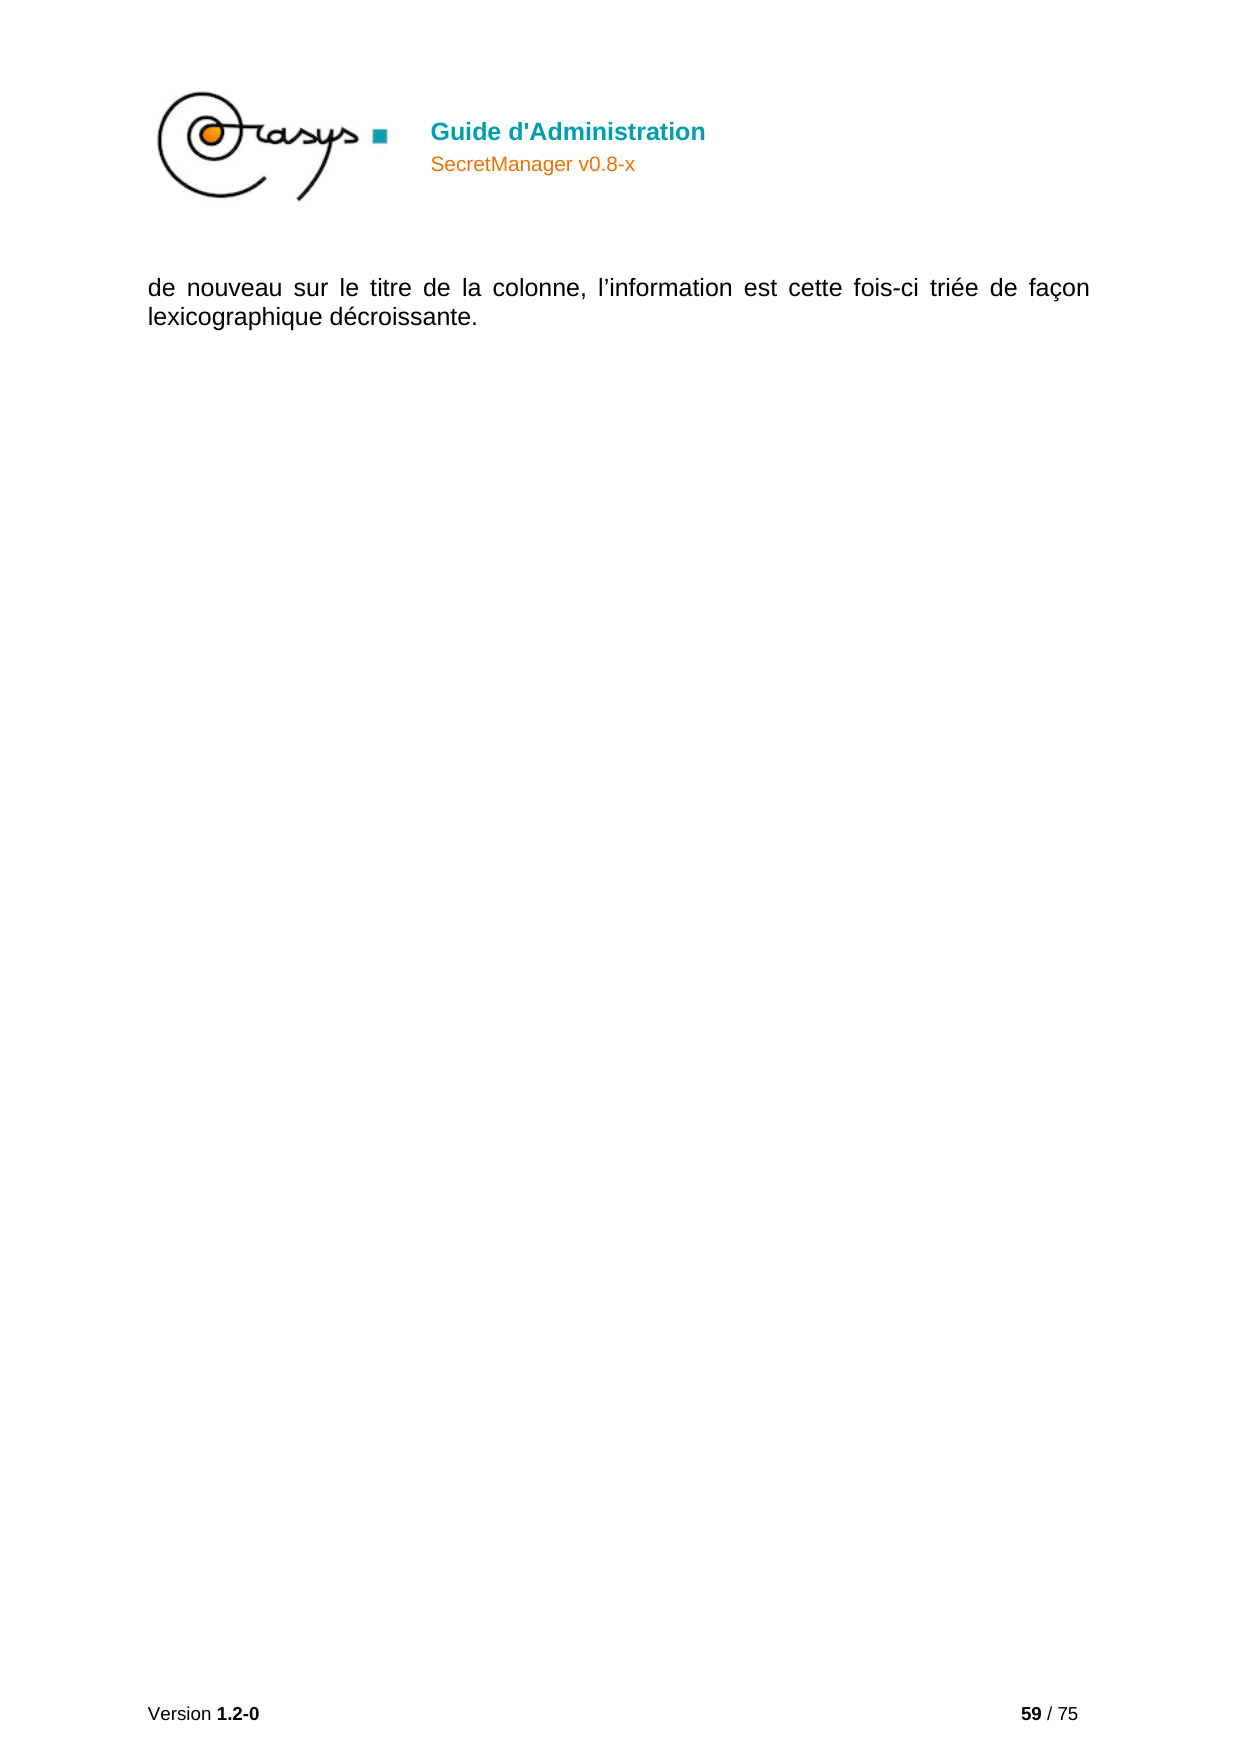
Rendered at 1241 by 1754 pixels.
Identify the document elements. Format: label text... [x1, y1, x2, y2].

picture [147, 80, 408, 220]
